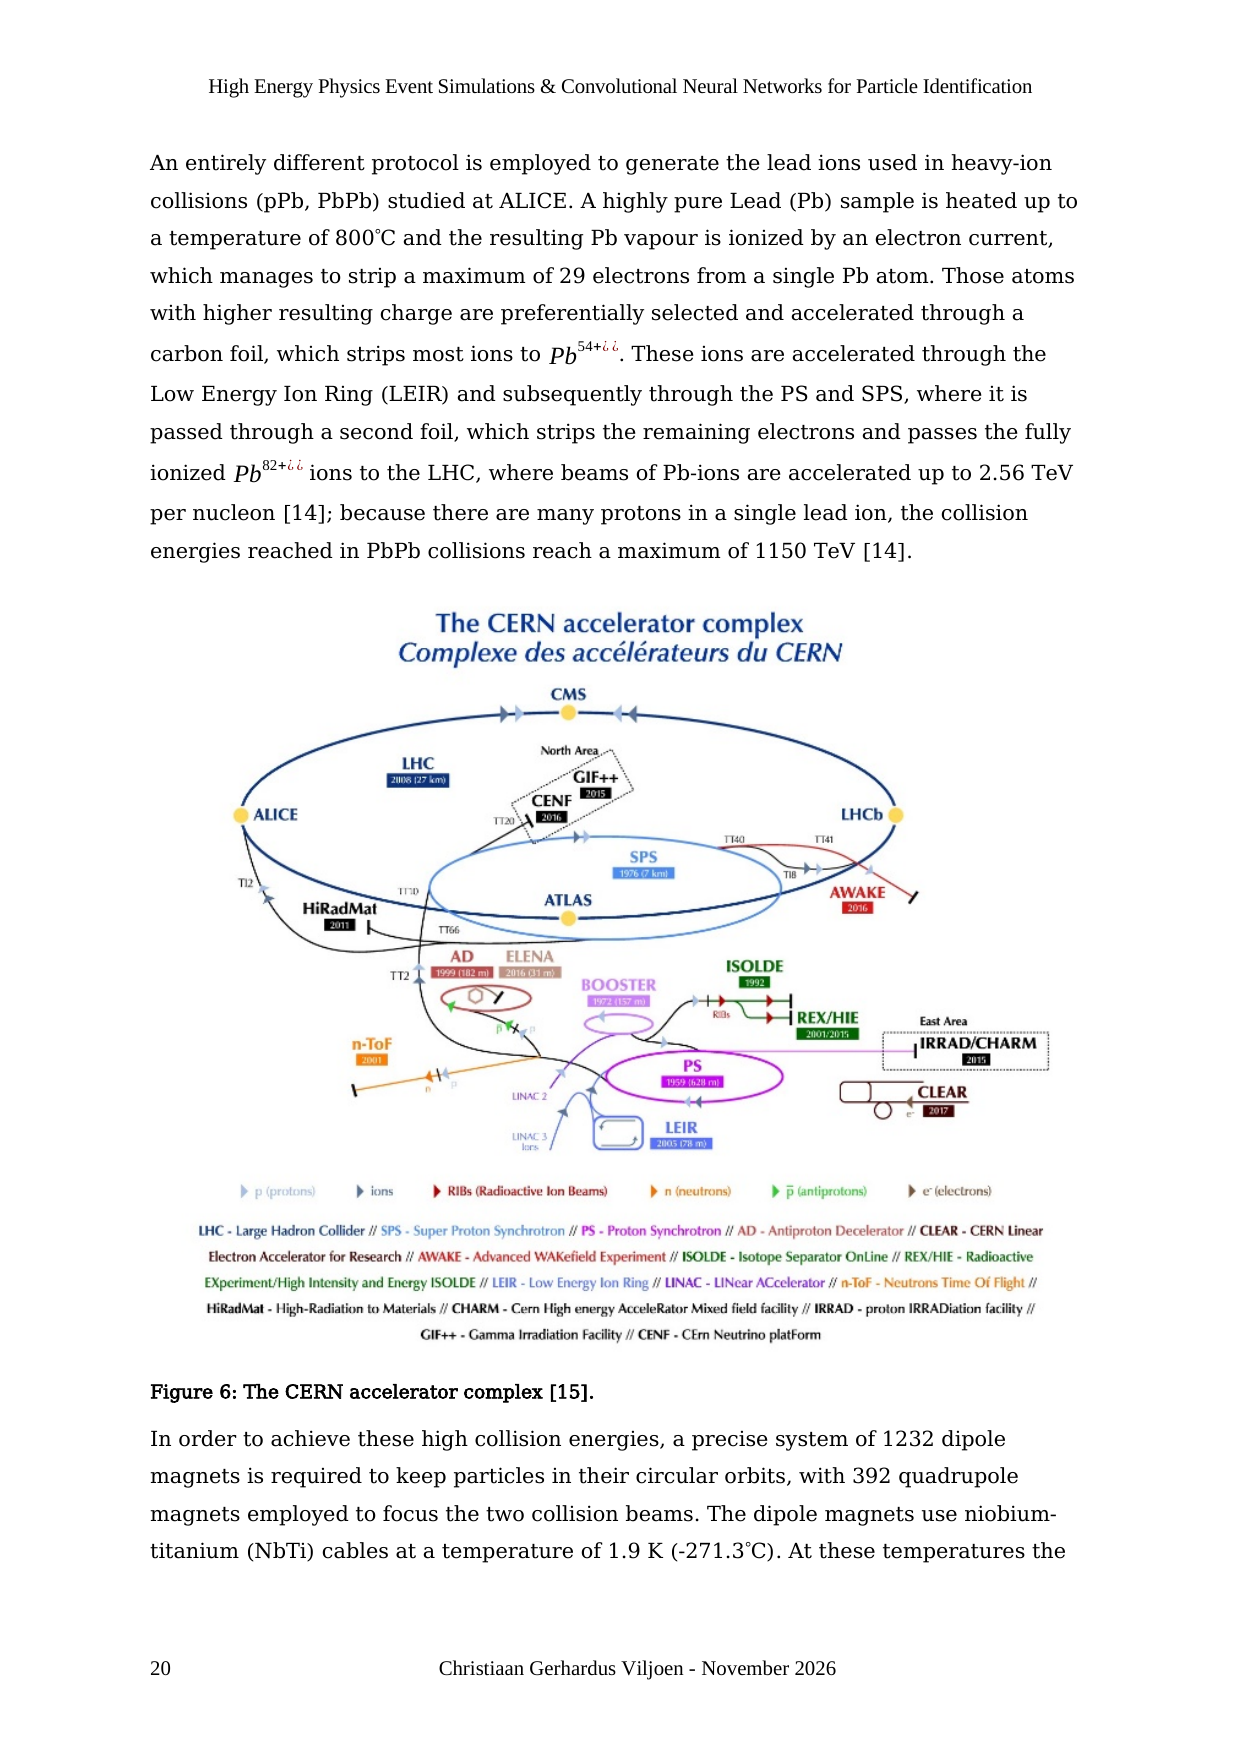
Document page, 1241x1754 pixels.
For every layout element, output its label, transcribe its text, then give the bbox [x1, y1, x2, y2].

text Figure 6: The CERN accelerator complex . [150, 1379, 1090, 1402]
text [150, 1426, 1090, 1563]
text An entirely different protocol is employed to generate the lead ions used in heavy-ion collisions (pPb, PbPb) studied at ALICE. A highly pure Lead (Pb) sample is heated up to a temperature of 800C and the resulting Pb vapour is ionized by an electron current, which manages to strip a maximum of 29 electrons from a single Pb atom. Those atoms with higher resulting charge are preferentially selected and accelerated through a carbon foil, which strips most ions to . These ions are accelerated through the Low Energy Ion Ring (LEIR) and subsequently through the PS and SPS, where it is passed through a second foil, which strips the remaining electrons and passes the fully ionized ions to the LHC, where beams of Pb-ions are accelerated up to 2.56 TeV per nucleon ; because there are many protons in a single lead ion, the collision energies reached in PbPb collisions reach a maximum of 1150 TeV . [150, 150, 1090, 562]
picture [181, 587, 1059, 1367]
